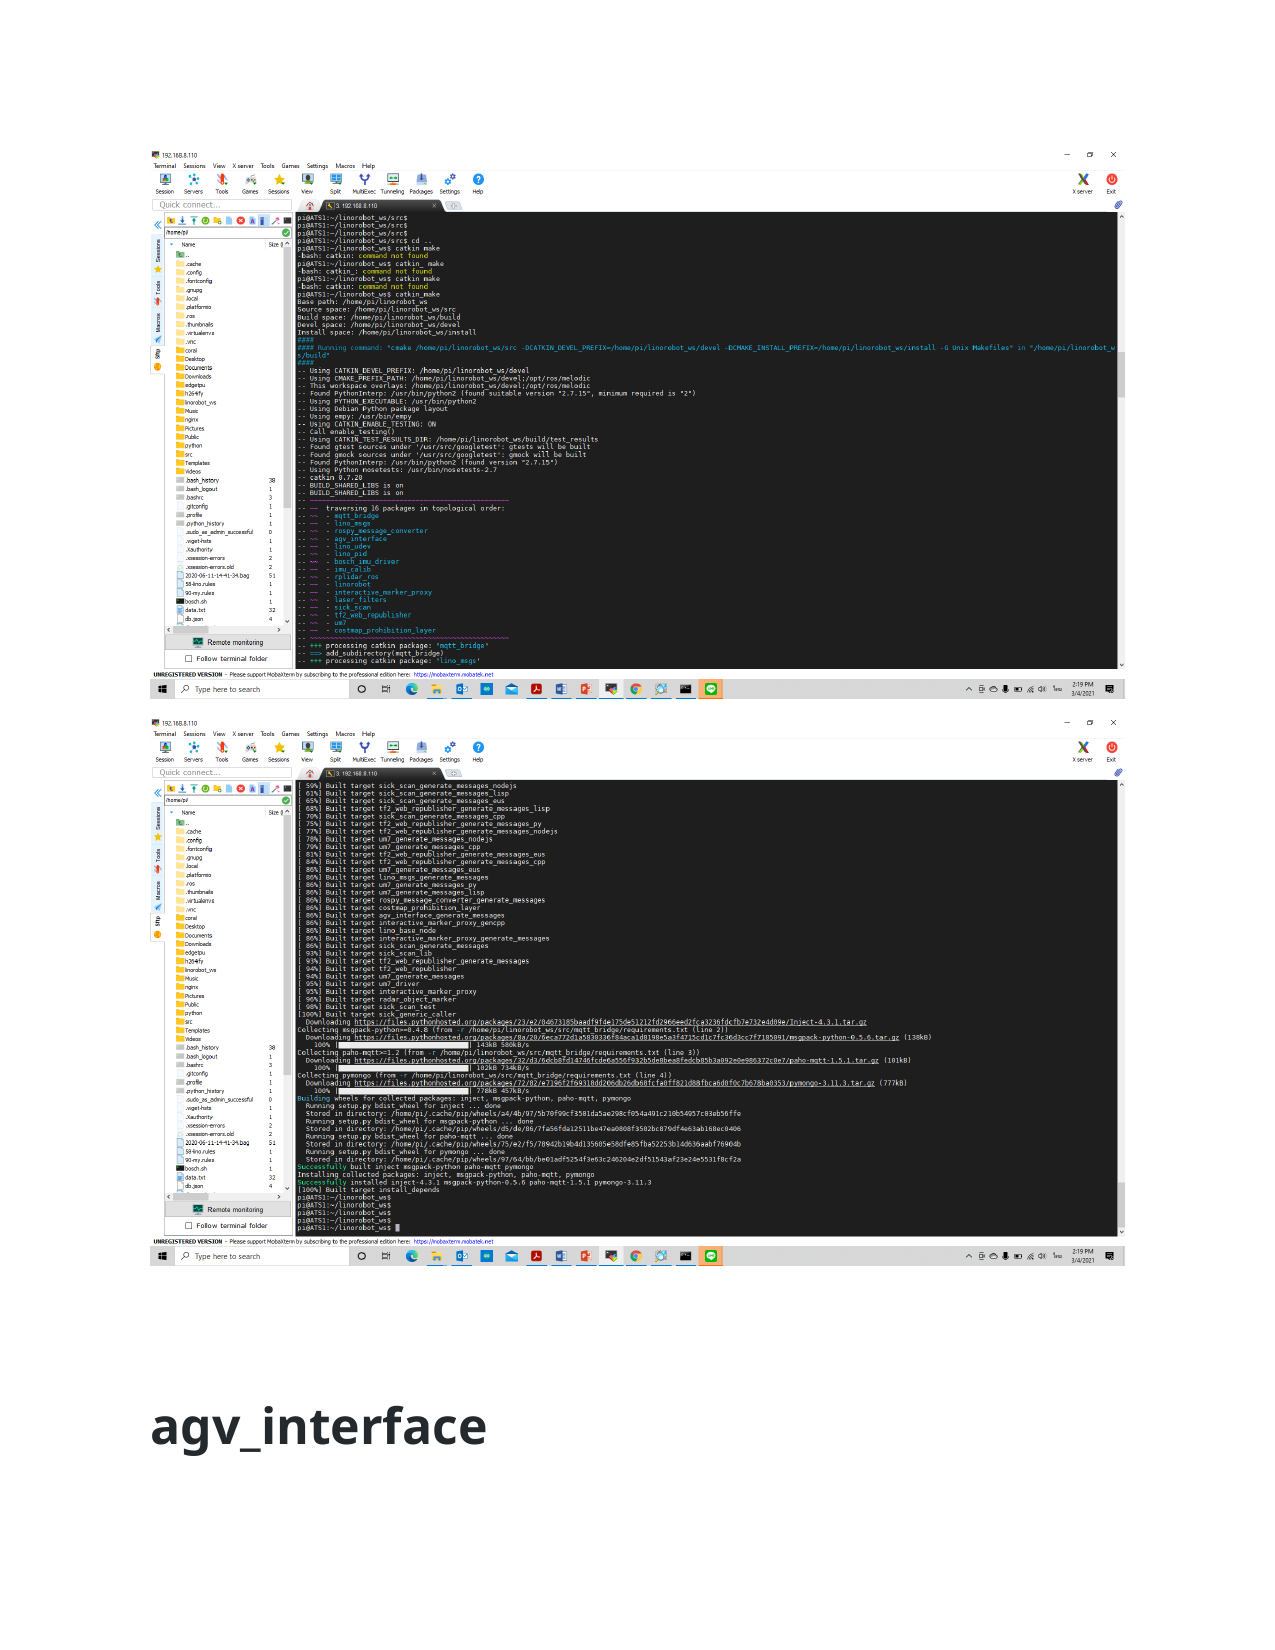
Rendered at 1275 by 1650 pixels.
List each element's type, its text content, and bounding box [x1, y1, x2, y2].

picture [150, 717, 1125, 1266]
picture [150, 150, 1125, 699]
text agv_interface [150, 1391, 1125, 1459]
